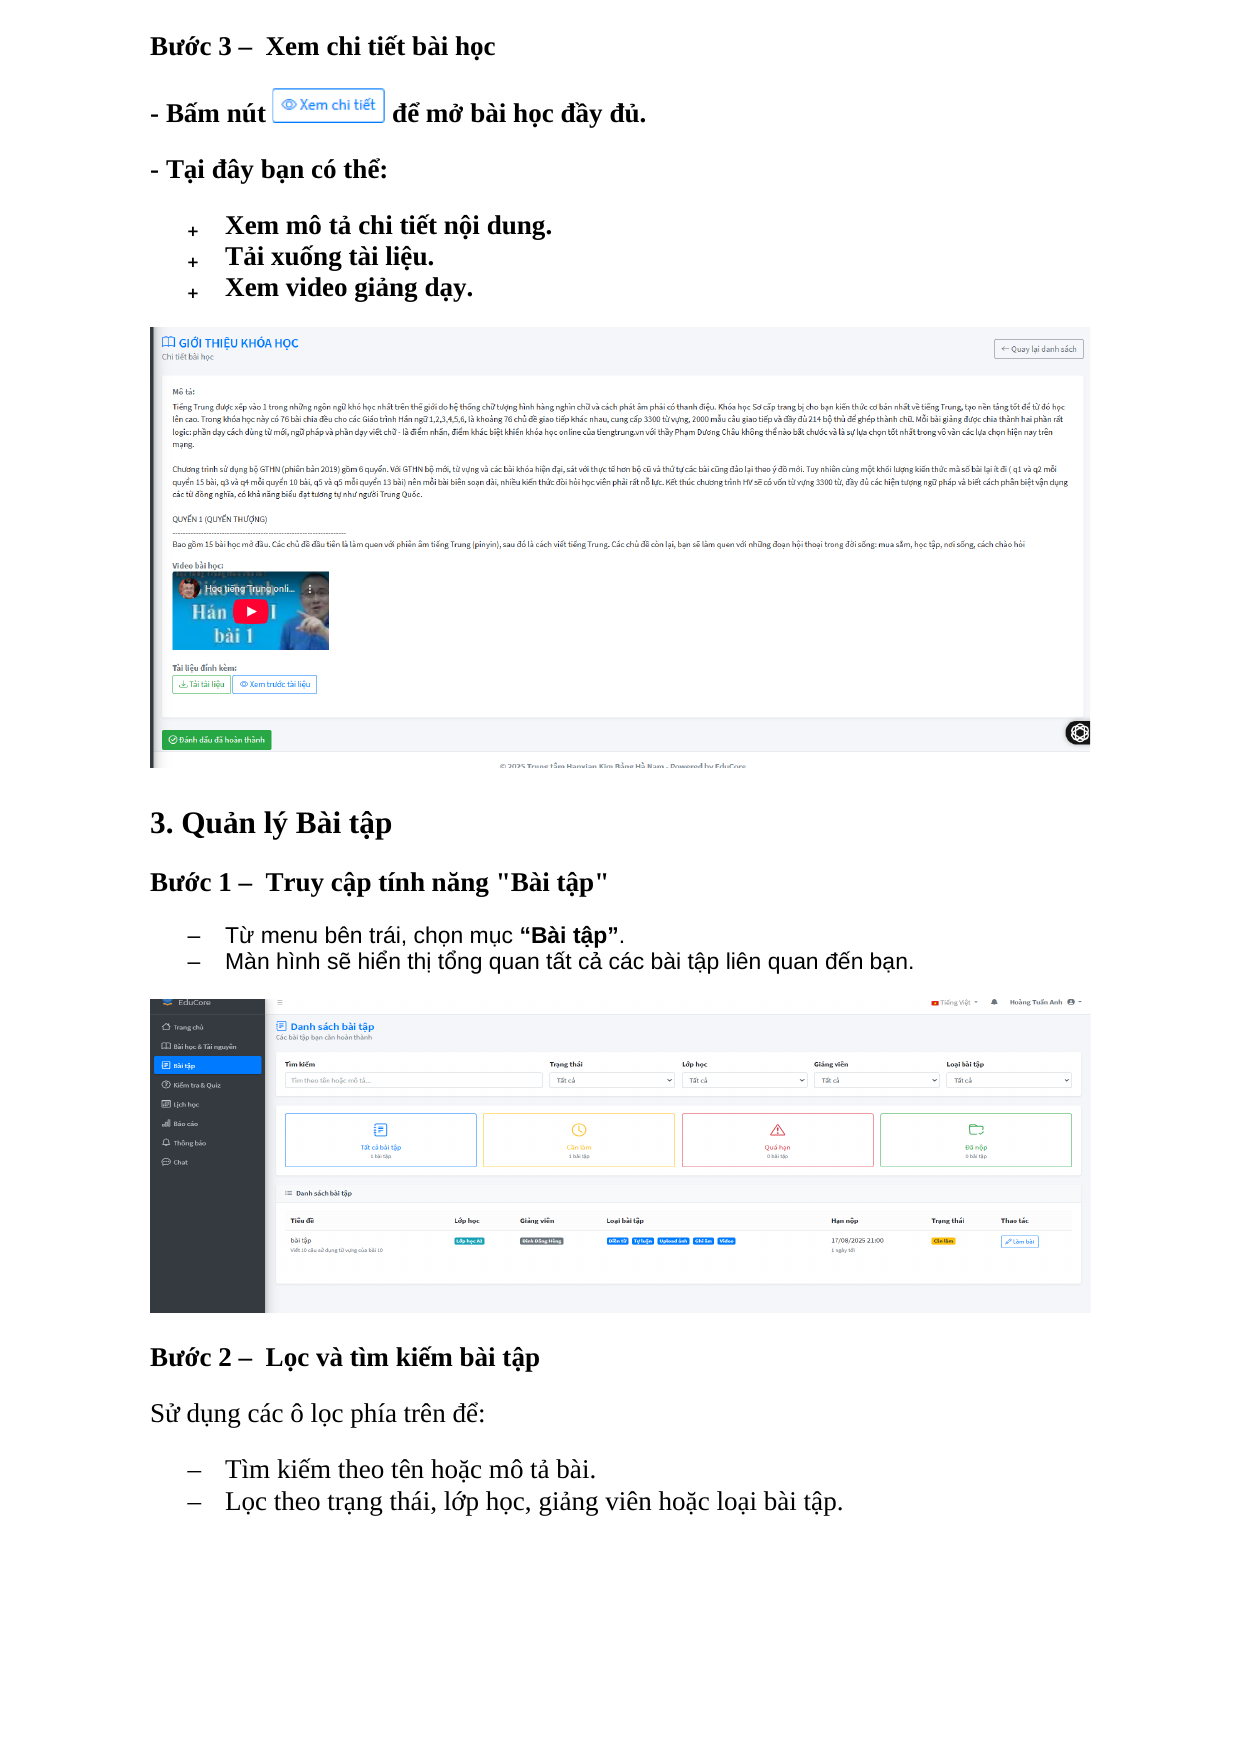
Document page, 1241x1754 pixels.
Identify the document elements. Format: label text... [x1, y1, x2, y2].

subtitle 3. Quản lý Bài tập [150, 805, 1090, 841]
text - Bấm nút để mở bài học đầy đủ. [150, 86, 1090, 128]
subtitle Bước 1 – Truy cập tính năng "Bài tập" [150, 866, 1090, 897]
picture [150, 999, 1091, 1313]
list Tải xuống tài liệu. [187, 240, 1090, 272]
text - Tại đây bạn có thể: [150, 153, 1090, 184]
subtitle Bước 2 – Lọc và tìm kiếm bài tập [150, 1341, 1090, 1372]
list Xem mô tả chi tiết nội dung. [187, 209, 1090, 240]
list Tìm kiếm theo tên hoặc mô tả bài. [187, 1453, 1090, 1484]
subtitle Bước 3 – Xem chi tiết bài học [150, 30, 1090, 61]
picture [150, 327, 1091, 768]
picture [272, 86, 386, 123]
list Từ menu bên trái, chọn mục “Bài tập”. [187, 922, 1090, 948]
list Xem video giảng dạy. [187, 272, 1090, 303]
text Sử dụng các ô lọc phía trên để: [150, 1397, 1090, 1428]
list Màn hình sẽ hiển thị tổng quan tất cả các bài tập liên quan đến bạn. [187, 948, 1090, 974]
list Lọc theo trạng thái, lớp học, giảng viên hoặc loại bài tập. [187, 1484, 1090, 1516]
